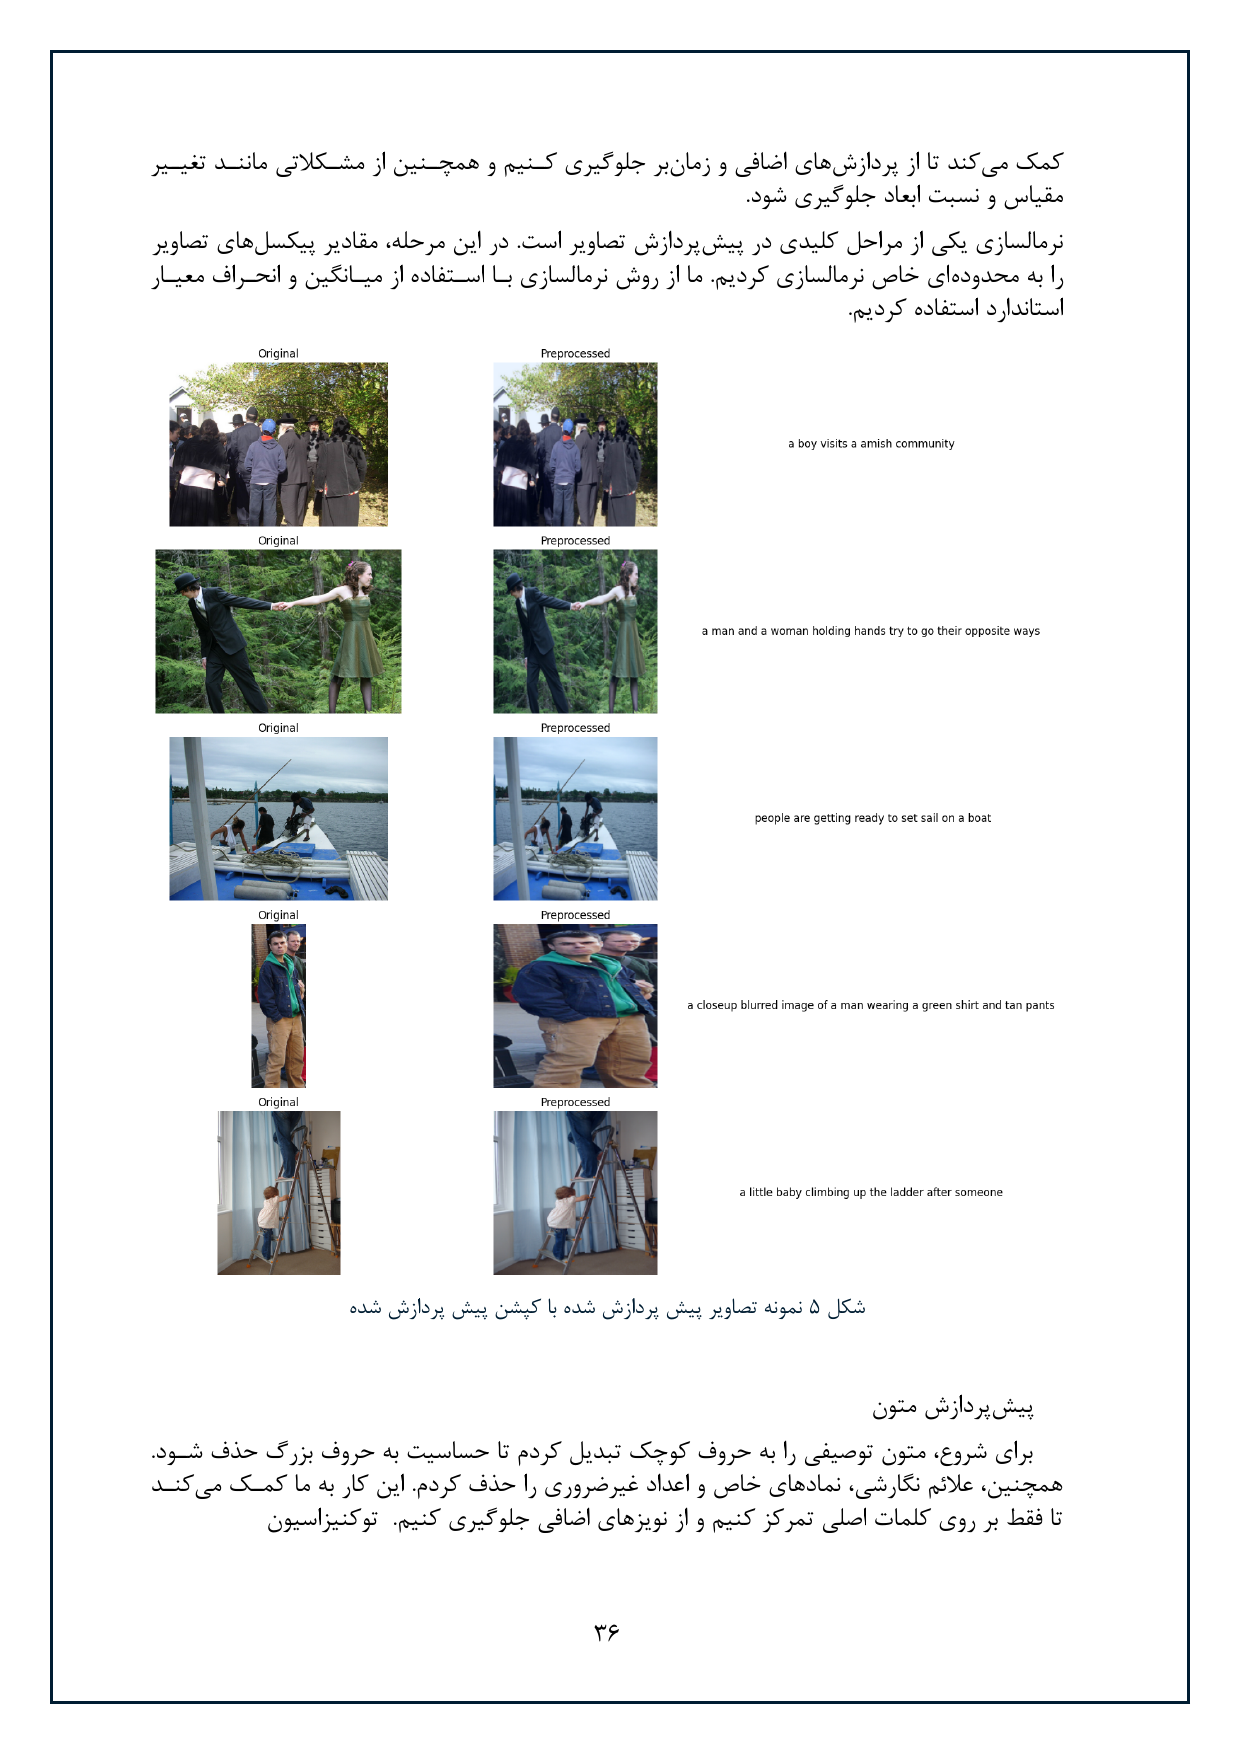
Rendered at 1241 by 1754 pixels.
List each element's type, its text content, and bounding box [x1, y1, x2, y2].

text شکل 5 نمونه تصاویر پیش پردازش شده با کپشن پیش پردازش شده [150, 1297, 1063, 1322]
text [150, 150, 1063, 213]
picture [150, 342, 1064, 1281]
text نرمالسازی یکی از مراحل کلیدی در پیش‌پردازش تصاویر است. در این مرحله، مقادیر پیکسل‌های تصاویر را به محدوده‌ای خاص نرمالسازی کردیم. ما از روش نرمالسازی با استفاده از میانگین و انحراف معیار استاندارد استفاده کردیم. [150, 229, 1063, 326]
text برای شروع، متون توصیفی را به حروف کوچک تبدیل کردم تا حساسیت به حروف بزرگ حذف شود. همچنین، علائم نگارشی، نمادهای خاص و اعداد غیرضروری را حذف کردم. این کار به ما کمک می‌کند تا فقط بر روی کلمات اصلی تمرکز کنیم و از نویزهای اضافی جلوگیری کنیم. توکنیزاسیون [150, 1439, 1063, 1535]
text پیش‌پردازش متون [150, 1393, 1063, 1422]
